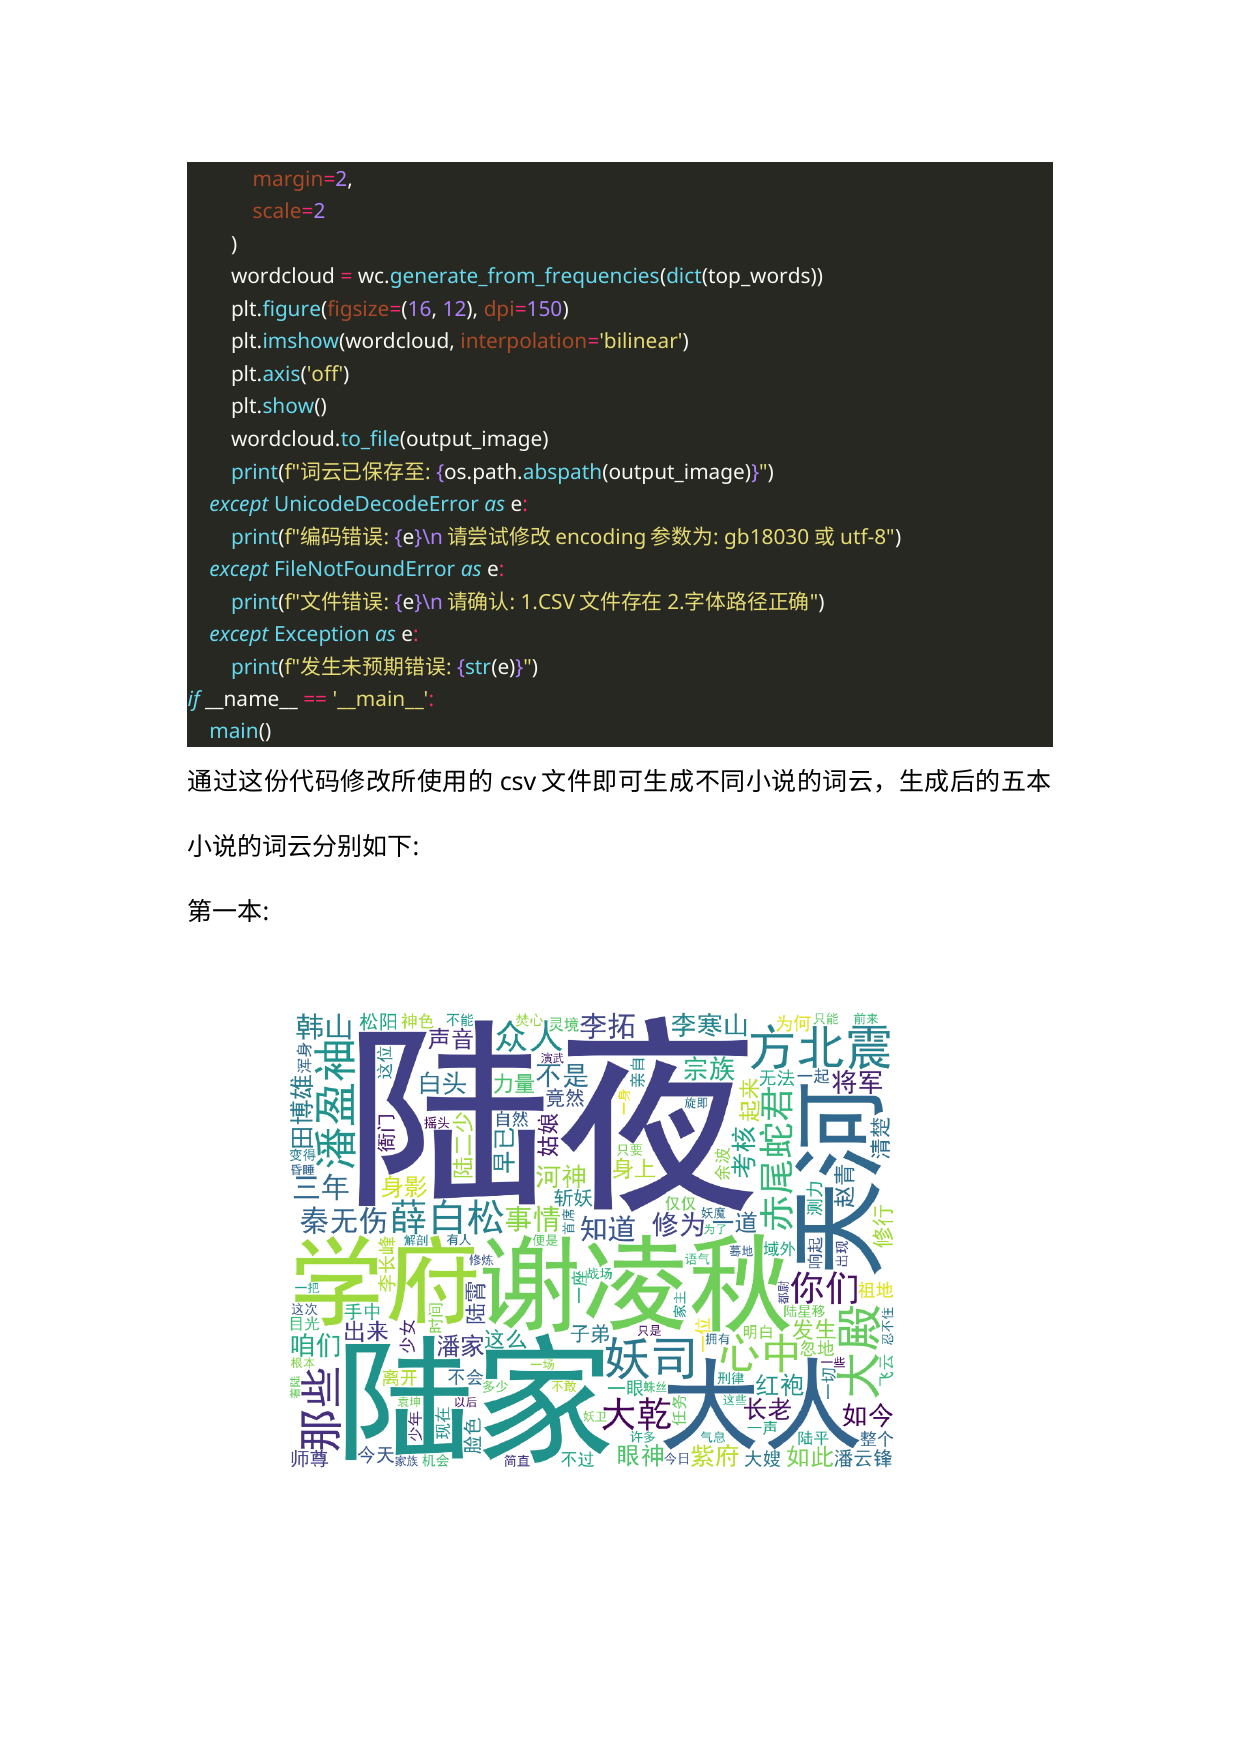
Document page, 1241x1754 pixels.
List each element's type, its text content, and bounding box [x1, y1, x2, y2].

text 第一本: [187, 877, 1053, 942]
text 通过这份代码修改所使用的csv文件即可生成不同小说的词云，生成后的五本小说的词云分别如下: [187, 747, 1053, 877]
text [187, 162, 1053, 747]
picture [187, 942, 975, 1533]
